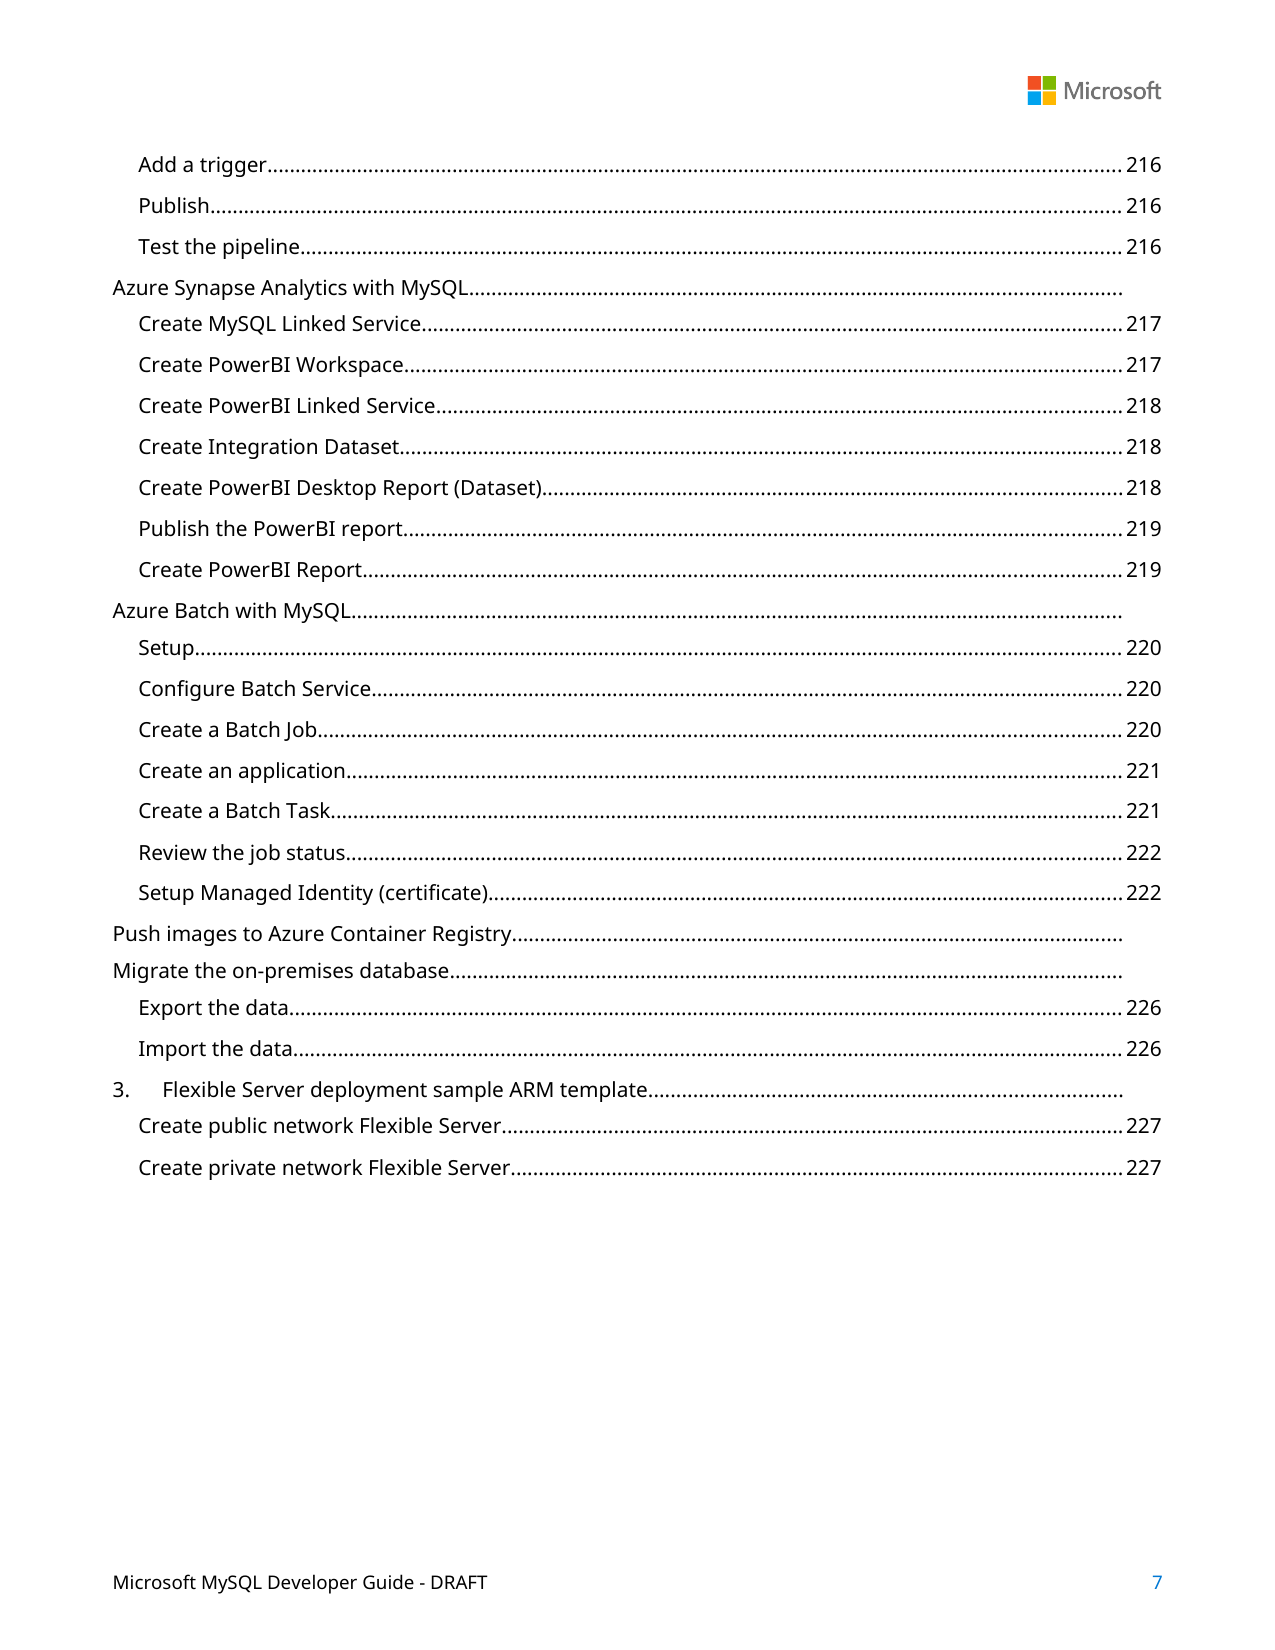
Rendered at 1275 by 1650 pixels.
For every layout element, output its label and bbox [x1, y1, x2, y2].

picture [1026, 75, 1163, 107]
